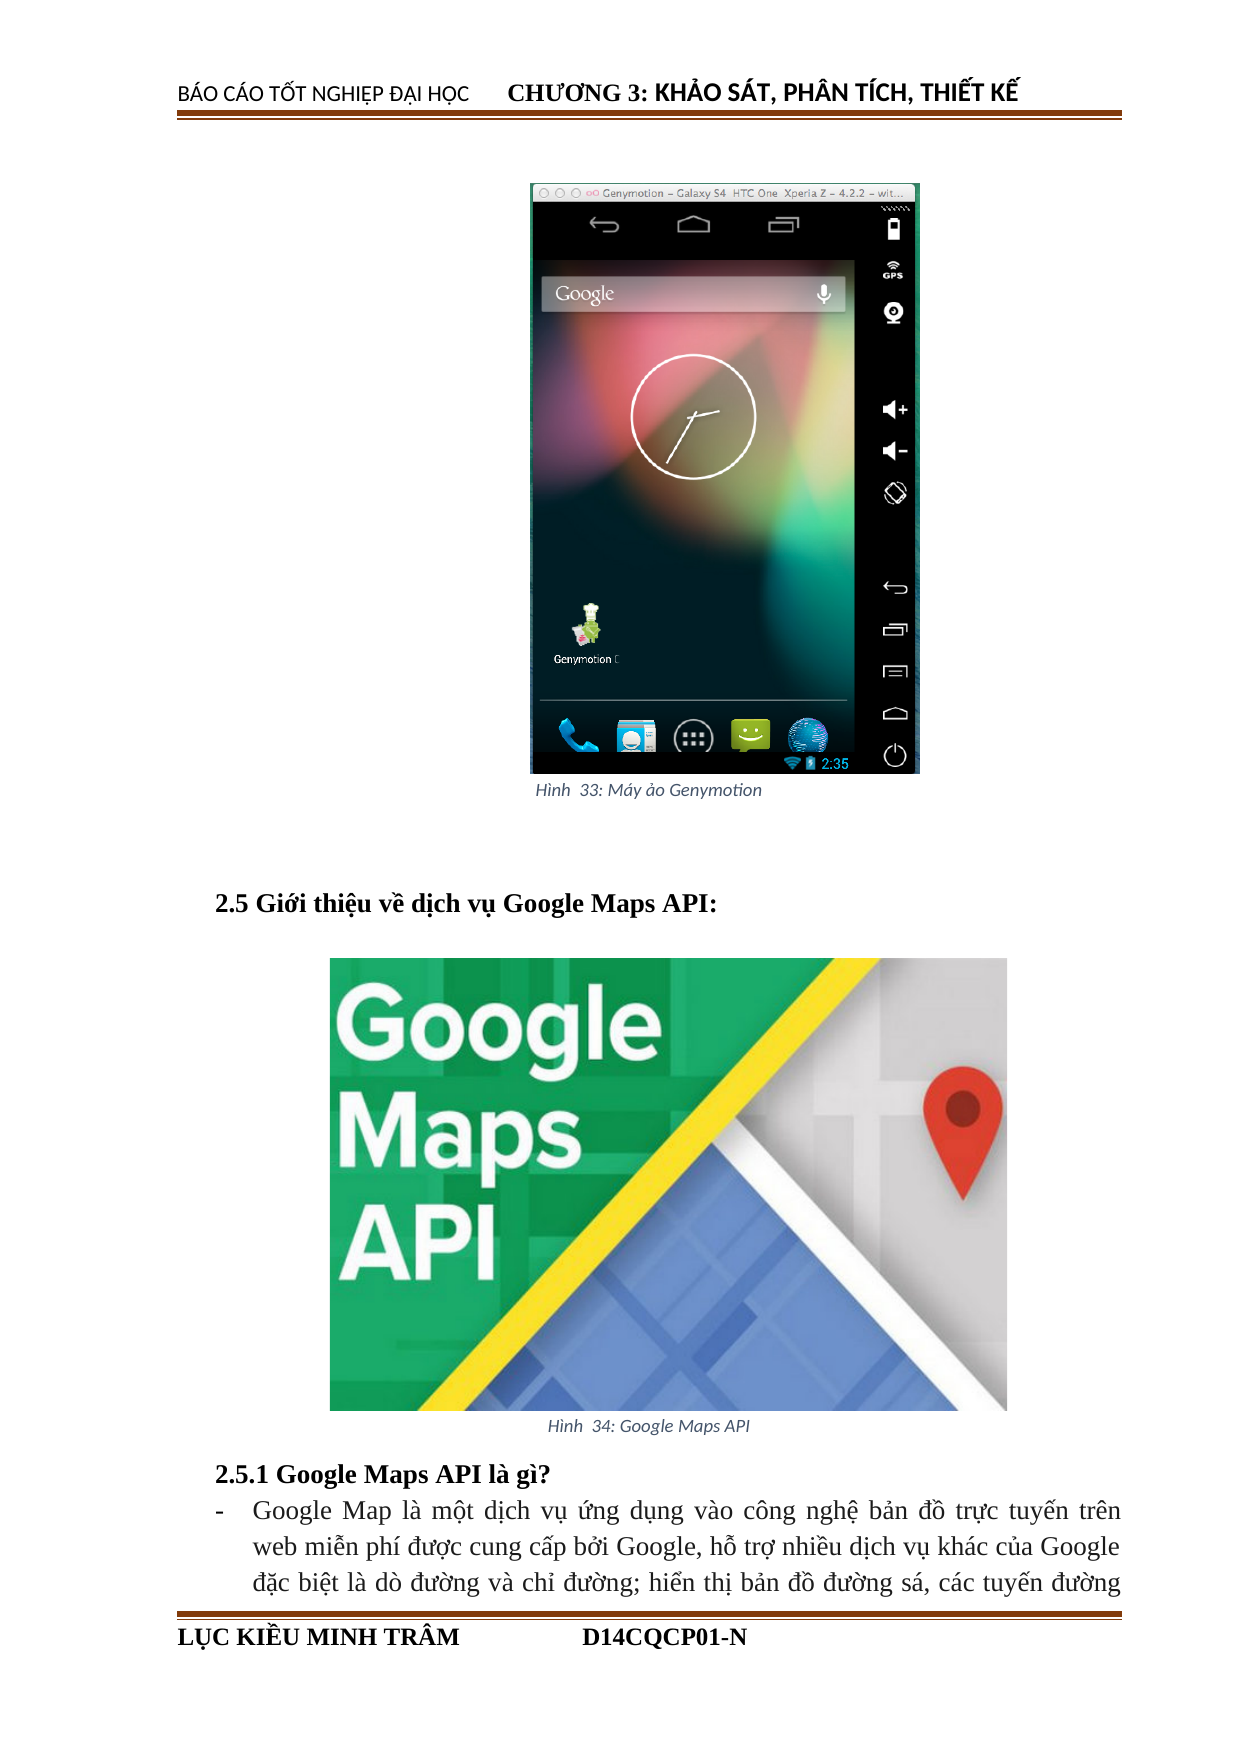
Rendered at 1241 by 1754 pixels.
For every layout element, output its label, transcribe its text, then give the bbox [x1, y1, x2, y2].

list 2.5.1 Google Maps API là gì? [215, 1458, 1122, 1489]
list 2.5 Giới thiệu về dịch vụ Google Maps API: [215, 887, 1122, 919]
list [215, 1494, 1122, 1597]
picture [329, 958, 1008, 1411]
picture [529, 183, 920, 774]
